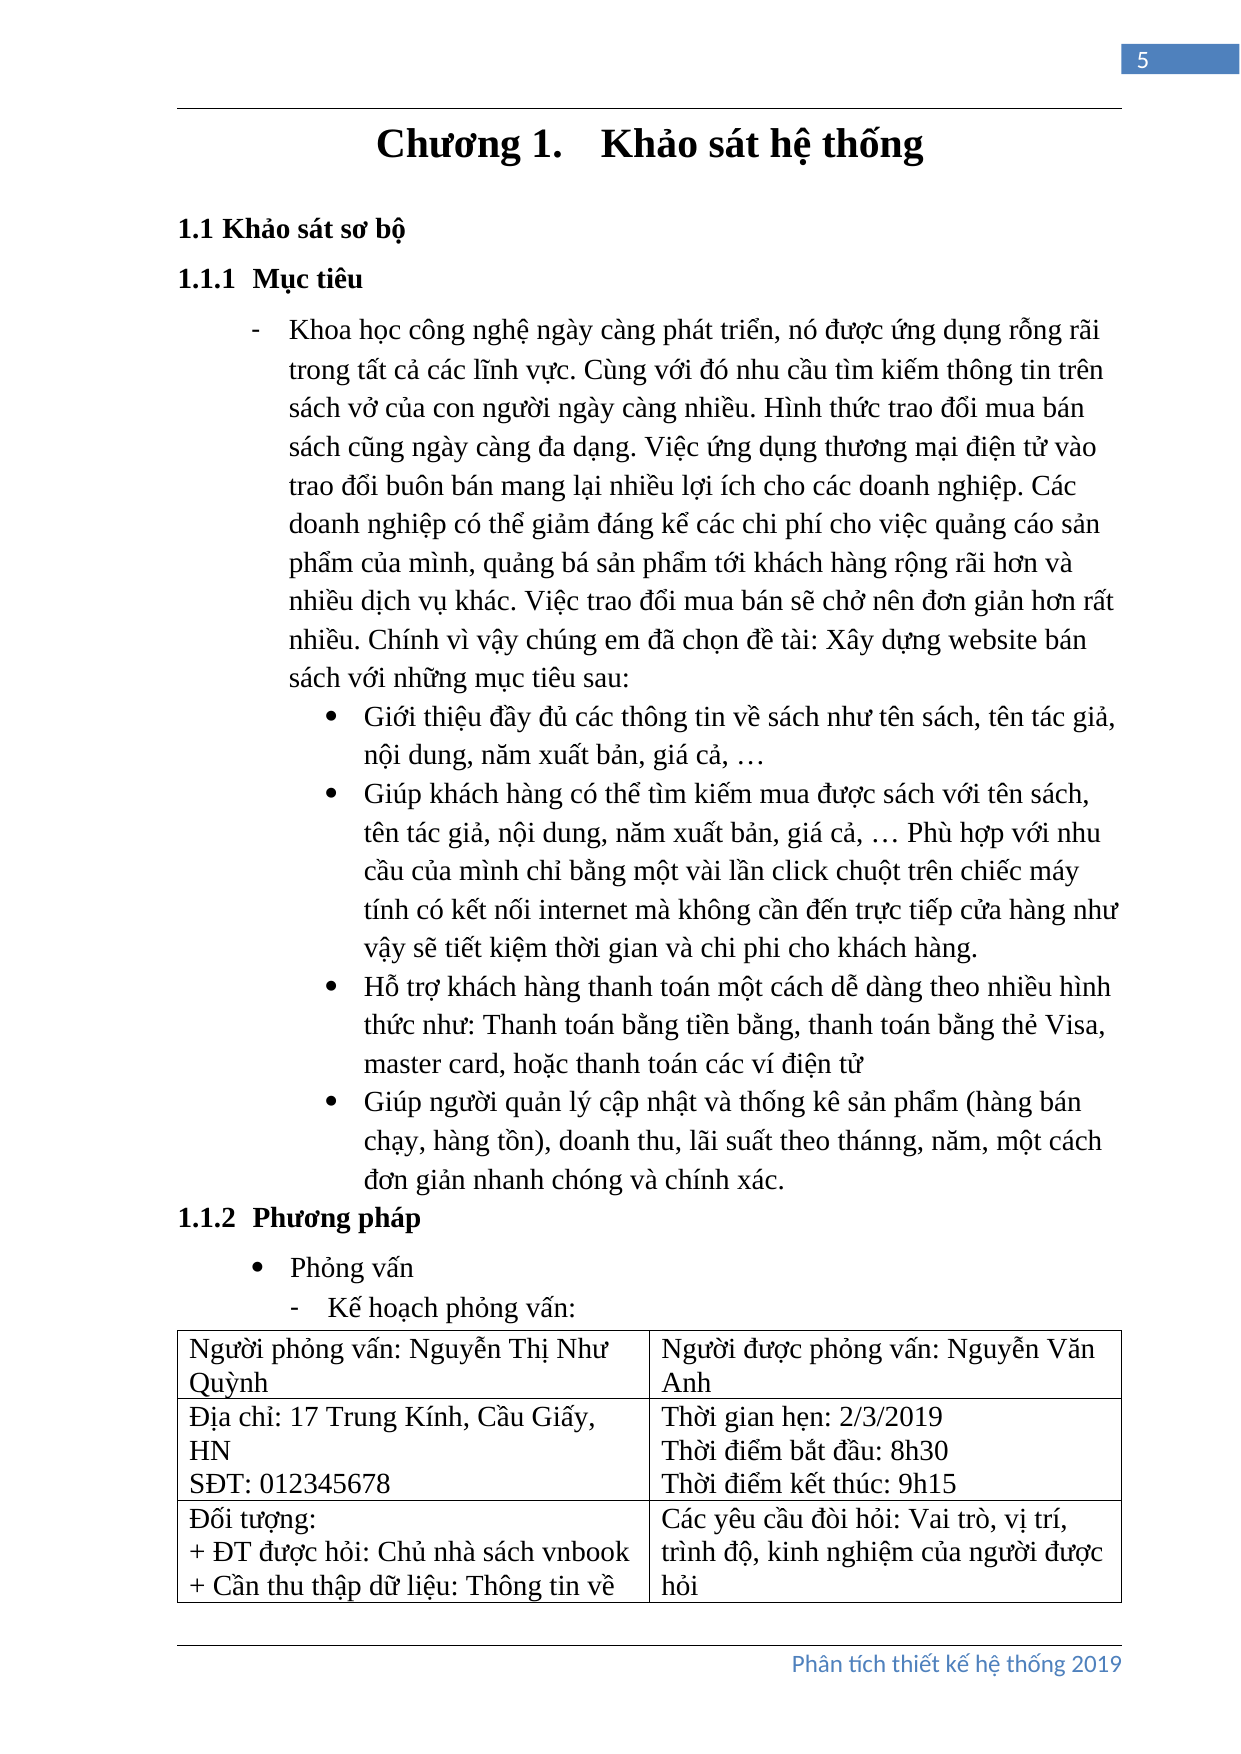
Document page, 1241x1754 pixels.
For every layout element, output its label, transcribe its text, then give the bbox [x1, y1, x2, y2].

table_cell Thời gian hẹn: 2/3/2019 Thời điểm bắt đầu: 8h30 Thời điểm kết thúc: 9h15 [650, 1399, 1121, 1500]
table_cell Địa chỉ: 17 Trung Kính, Cầu Giấy, HN SĐT: 012345678 [178, 1399, 649, 1500]
subtitle Khảo sát sơ bộ [177, 211, 1122, 244]
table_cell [178, 1501, 649, 1602]
list Khoa học công nghệ ngày càng phát triển, nó được ứng dụng rỗng rãi trong tất cả các lĩnh vực. Cùng với đó nhu cầu tìm kiếm thông tin trên sách vở của con người ngày càng nhiều. Hình thức trao đổi mua bán sách cũng ngày càng đa dạng. Việc ứng dụng thương mại điện tử vào trao đổi buôn bán mang lại nhiều lợi ích cho các doanh nghiệp. Các doanh nghiệp có thể giảm đáng kể các chi phí cho việc quảng cáo sản phẩm của mình, quảng bá sản phẩm tới khách hàng rộng rãi hơn và nhiều dịch vụ khác. Việc trao đổi mua bán sẽ chở nên đơn giản hơn rất nhiều. Chính vì vậy chúng em đã chọn đề tài: Xây dựng website bán sách với những mục tiêu sau: [251, 311, 1122, 694]
table_header Người phỏng vấn: Nguyễn Thị Như Quỳnh [178, 1331, 649, 1398]
list Phỏng vấn [252, 1251, 1122, 1284]
subtitle Mục tiêu [177, 261, 1122, 294]
subtitle Khảo sát hệ thống [177, 118, 1122, 166]
list Giúp khách hàng có thể tìm kiếm mua được sách với tên sách, tên tác giả, nội dung, năm xuất bản, giá cả, … Phù hợp với nhu cầu của mình chỉ bằng một vài lần click chuột trên chiếc máy tính có kết nối internet mà không cần đến trực tiếp cửa hàng như vậy sẽ tiết kiệm thời gian và chi phi cho khách hàng. [326, 776, 1122, 964]
table_header Người được phỏng vấn: Nguyễn Văn Anh [650, 1331, 1121, 1398]
list Hỗ trợ khách hàng thanh toán một cách dễ dàng theo nhiều hình thức như: Thanh toán bằng tiền bằng, thanh toán bằng thẻ Visa, master card, hoặc thanh toán các ví điện tử [326, 969, 1122, 1079]
subtitle Phương pháp [177, 1200, 1122, 1234]
list Giúp người quản lý cập nhật và thống kê sản phẩm (hàng bán chạy, hàng tồn), doanh thu, lãi suất theo thánng, năm, một cách đơn giản nhanh chóng và chính xác. [326, 1084, 1122, 1195]
list Giới thiệu đầy đủ các thông tin về sách như tên sách, tên tác giả, nội dung, năm xuất bản, giá cả, … [326, 699, 1122, 771]
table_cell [650, 1501, 1121, 1602]
list Kế hoạch phỏng vấn: [290, 1289, 1122, 1325]
